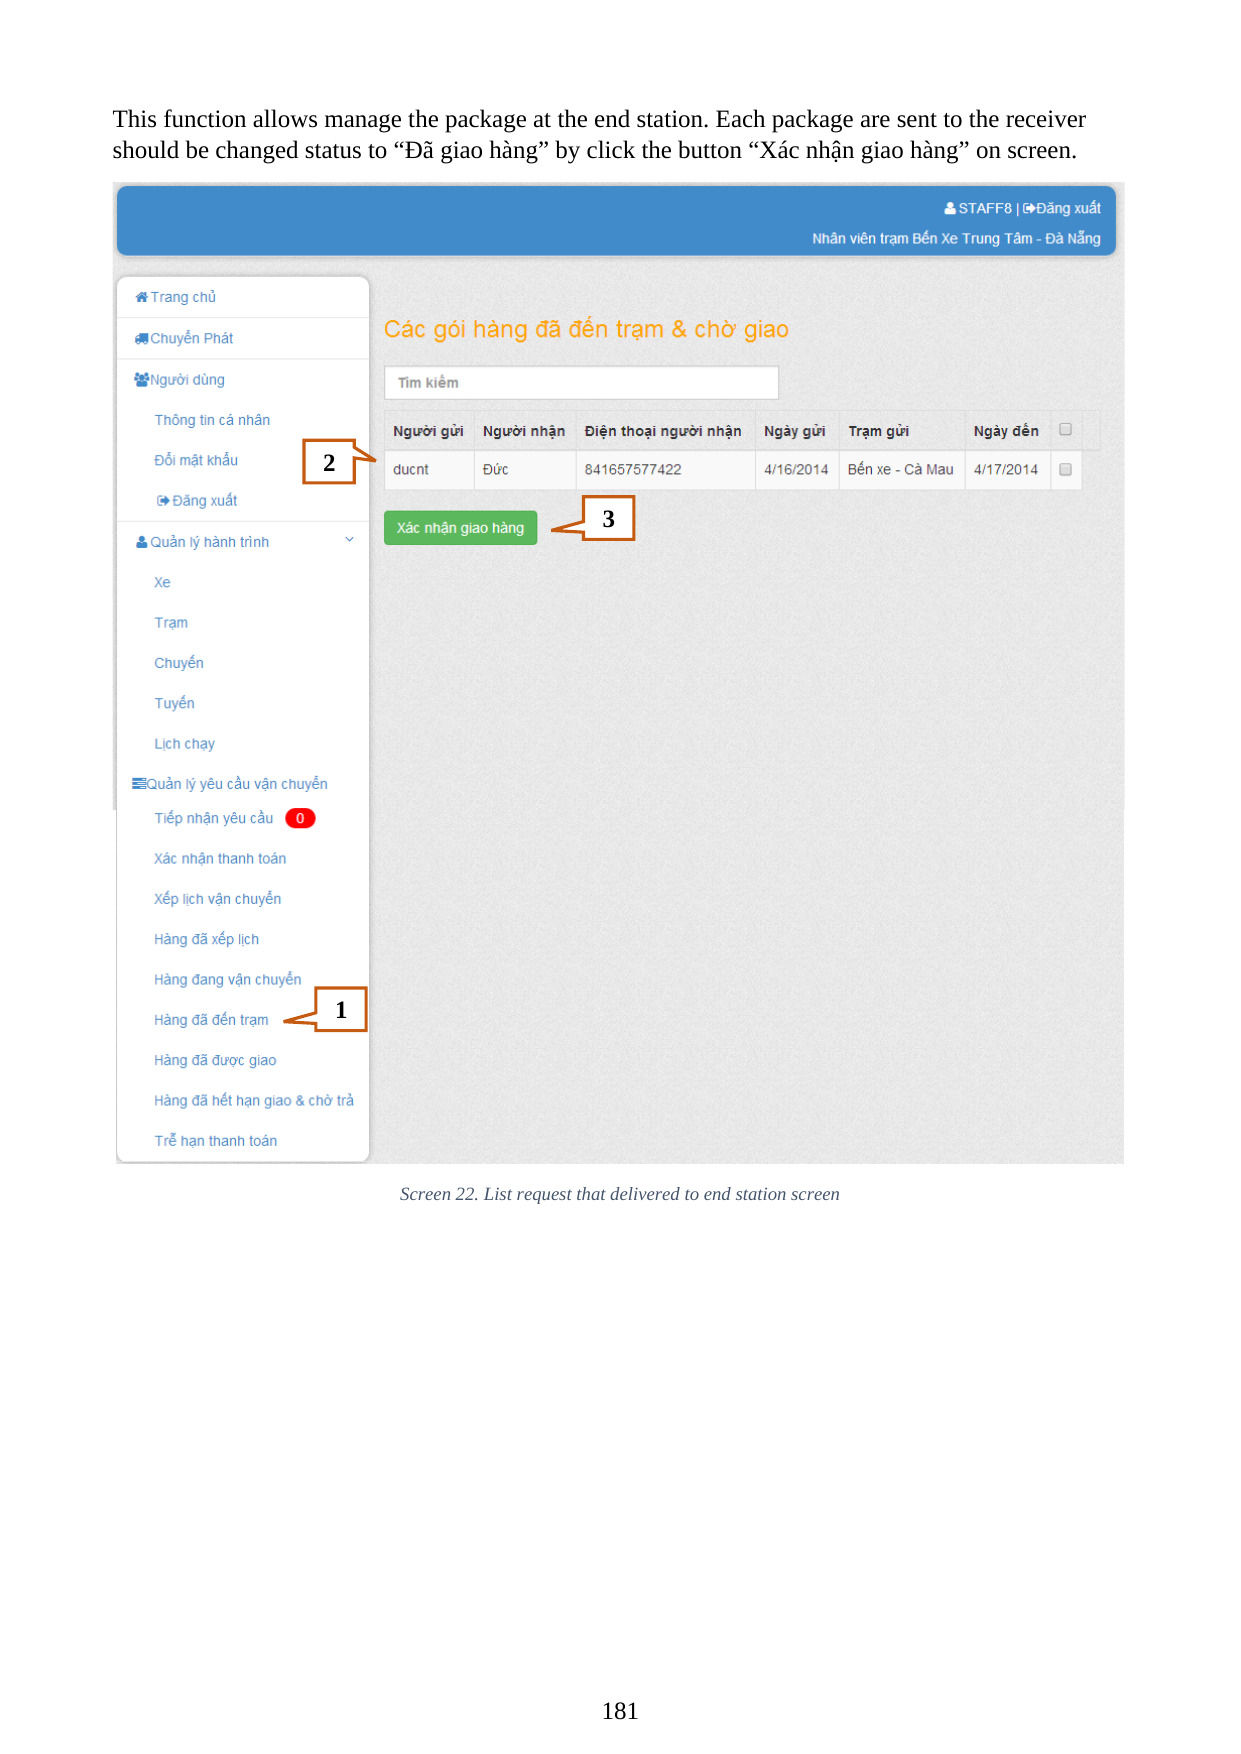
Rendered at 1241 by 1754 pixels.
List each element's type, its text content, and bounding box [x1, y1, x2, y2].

text Screen 22. List request that delivered to end station screen [112, 1183, 1128, 1204]
text This function allows manage the package at the end station. Each package are sent to the receiver should be changed status to “Đã giao hàng” by click the button “Xác nhận giao hàng” on screen. [112, 104, 1128, 163]
picture [112, 182, 1128, 1164]
